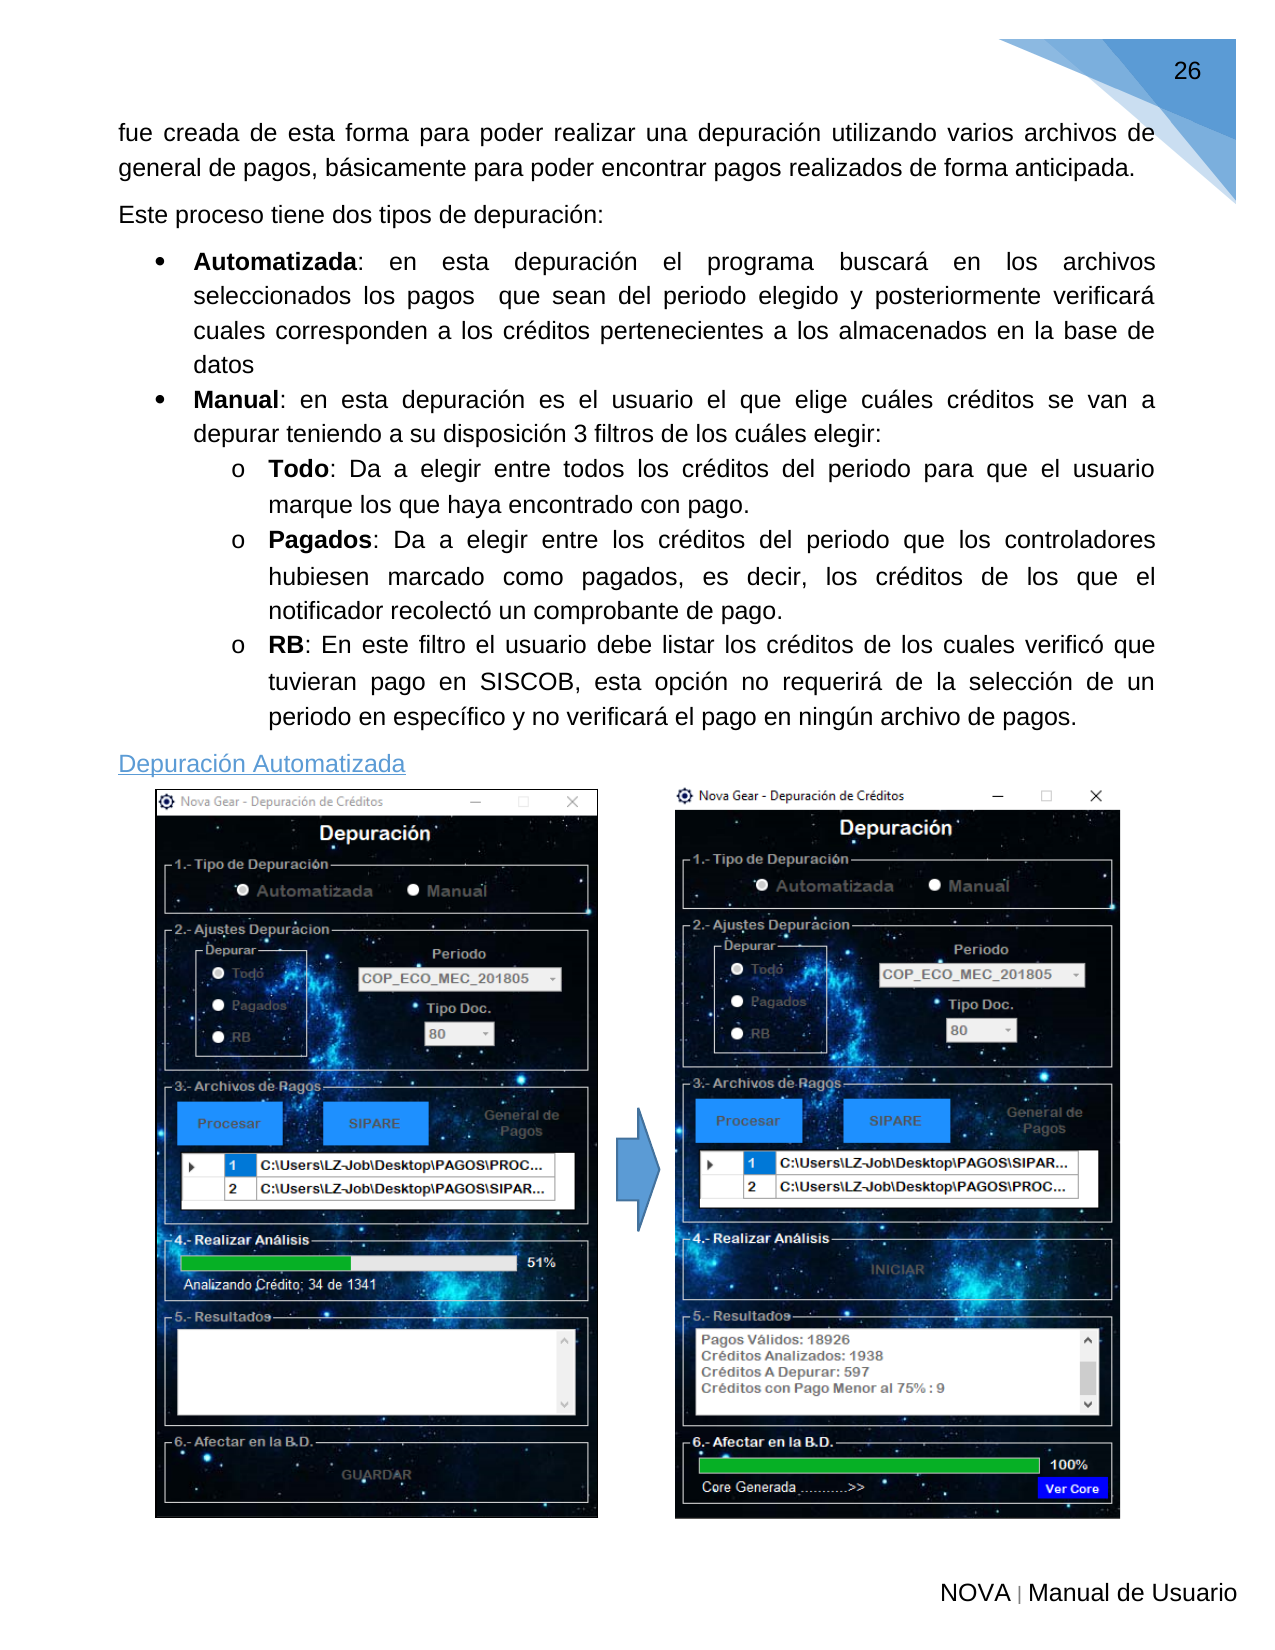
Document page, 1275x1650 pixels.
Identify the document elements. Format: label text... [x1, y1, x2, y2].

list Automatizada: en esta depuración el programa buscará en los archivos seleccionados los pagos que sean del periodo elegido y posteriormente verificará cuales corresponden a los créditos pertenecientes a los almacenados en la base de datos [156, 247, 1157, 379]
picture [157, 790, 597, 1517]
list Todo: Da a elegir entre todos los créditos del periodo para que el usuario marque los que haya encontrado con pago. [231, 454, 1157, 519]
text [118, 118, 1157, 181]
picture [675, 783, 1121, 1519]
list Pagados: Da a elegir entre los créditos del periodo que los controladores hubiesen marcado como pagados, es decir, los créditos de los que el notificador recolectó un comprobante de pago. [231, 525, 1157, 625]
subtitle Depuración Automatizada [118, 748, 1157, 777]
list RB: En este filtro el usuario debe listar los créditos de los cuales verificó que tuvieran pago en SISCOB, esta opción no requerirá de la selección de un periodo en específico y no verificará el pago en ningún archivo de pagos. [231, 630, 1157, 730]
picture [997, 39, 1236, 205]
list Manual: en esta depuración es el usuario el que elige cuáles créditos se van a depurar teniendo a su disposición 3 filtros de los cuáles elegir: [156, 384, 1157, 448]
text Este proceso tiene dos tipos de depuración: [118, 199, 1157, 228]
